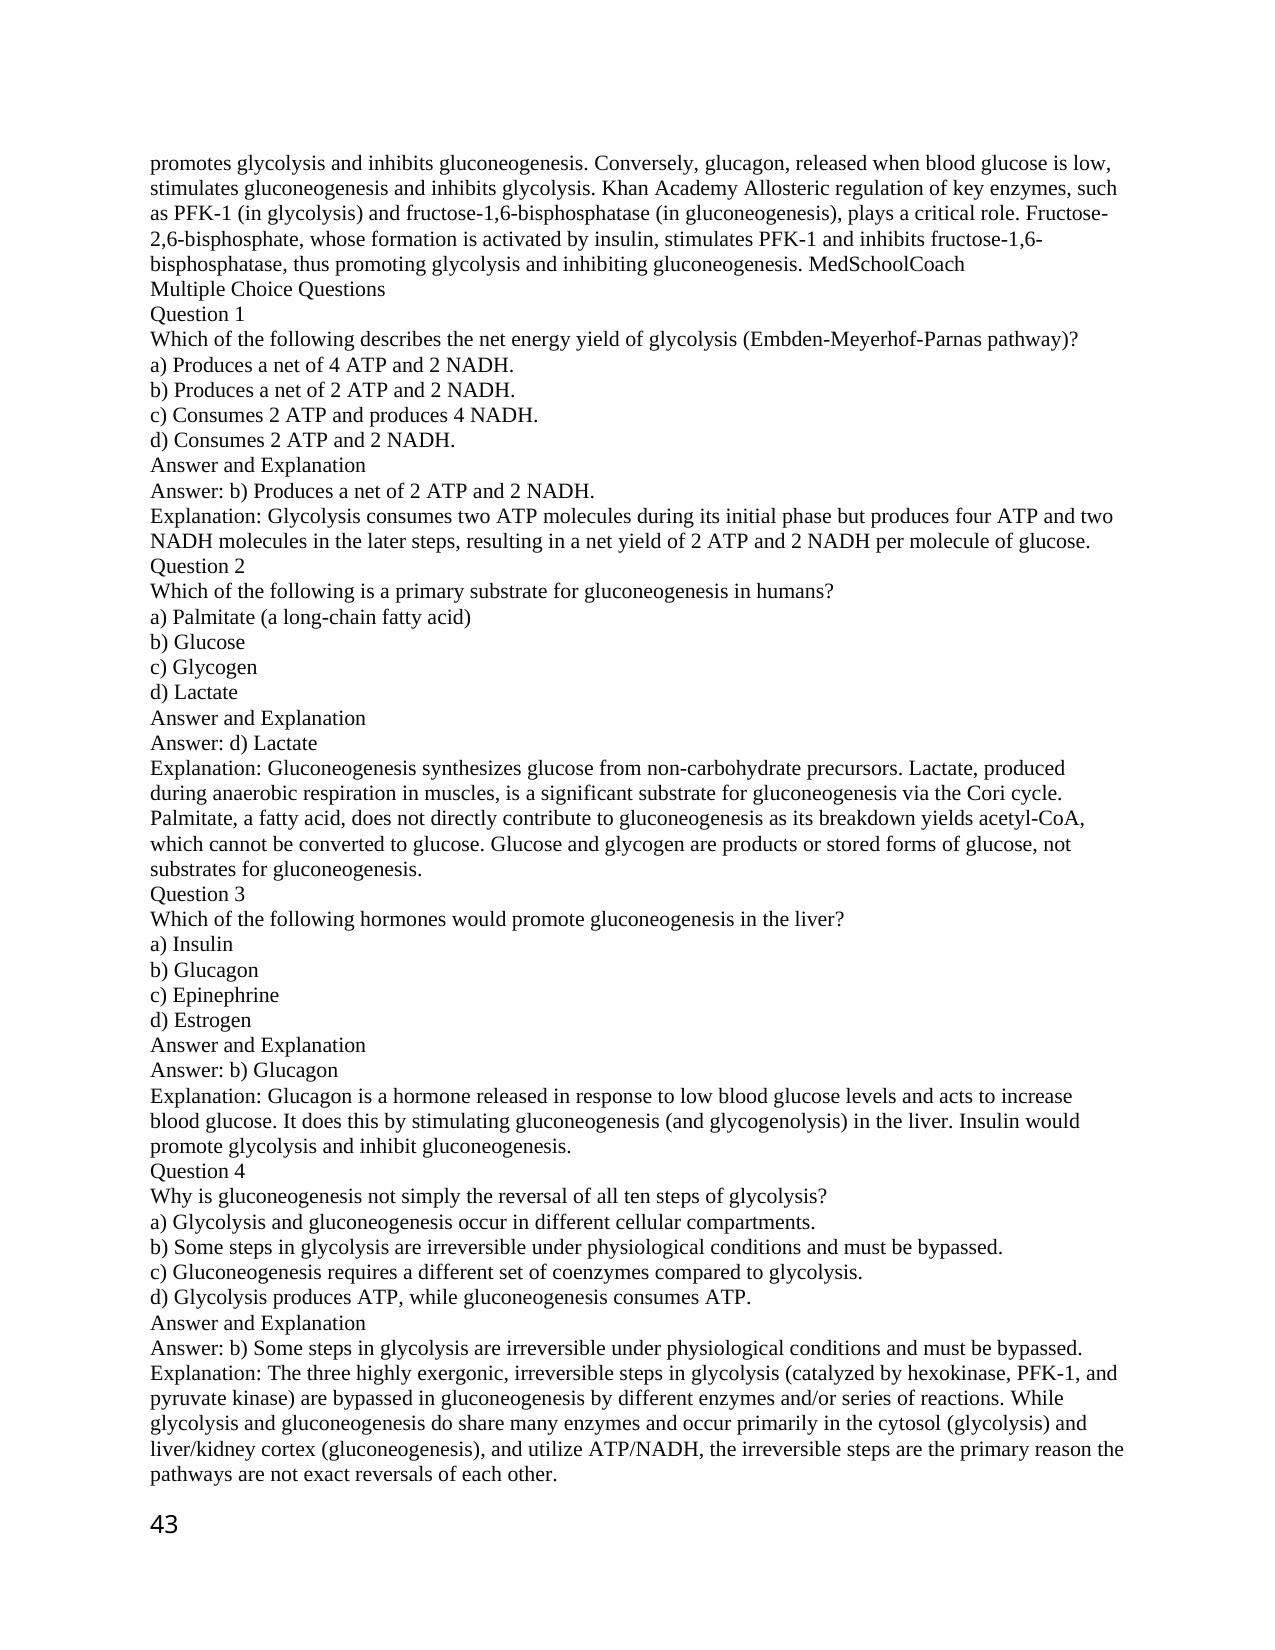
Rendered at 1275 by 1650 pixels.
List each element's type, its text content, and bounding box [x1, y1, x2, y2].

text Answer and Explanation [150, 704, 1125, 730]
text a) Glycolysis and gluconeogenesis occur in different cellular compartments. b) Some steps in glycolysis are irreversible under physiological conditions and must be bypassed. c) Gluconeogenesis requires a different set of coenzymes compared to glycolysis. d) Glycolysis produces ATP, while gluconeogenesis consumes ATP. [150, 1209, 1125, 1309]
text Which of the following is a primary substrate for gluconeogenesis in humans? [150, 578, 1125, 604]
text Answer: b) Some steps in glycolysis are irreversible under physiological conditions and must be bypassed. [150, 1335, 1125, 1360]
text Answer and Explanation [150, 1032, 1125, 1057]
text Answer: b) Produces a net of 2 ATP and 2 NADH. [150, 478, 1125, 503]
text a) Insulin b) Glucagon c) Epinephrine d) Estrogen [150, 931, 1125, 1032]
text Answer and Explanation [150, 452, 1125, 478]
text Why is gluconeogenesis not simply the reversal of all ten steps of glycolysis? [150, 1183, 1125, 1209]
text a) Produces a net of 4 ATP and 2 NADH. b) Produces a net of 2 ATP and 2 NADH. c) Consumes 2 ATP and produces 4 NADH. d) Consumes 2 ATP and 2 NADH. [150, 352, 1125, 452]
text Explanation: Gluconeogenesis synthesizes glucose from non-carbohydrate precursors. Lactate, produced during anaerobic respiration in muscles, is a significant substrate for gluconeogenesis via the Cori cycle. Palmitate, a fatty acid, does not directly contribute to gluconeogenesis as its breakdown yields acetyl-CoA, which cannot be converted to glucose. Glucose and glycogen are products or stored forms of glucose, not substrates for gluconeogenesis. [150, 755, 1125, 881]
text Question 2 [150, 553, 1125, 578]
text Which of the following describes the net energy yield of glycolysis (Embden-Meyerhof-Parnas pathway)? [150, 326, 1125, 352]
text Explanation: Glycolysis consumes two ATP molecules during its initial phase but produces four ATP and two NADH molecules in the later steps, resulting in a net yield of 2 ATP and 2 NADH per molecule of glucose. [150, 503, 1125, 553]
text Answer: d) Lactate [150, 730, 1125, 755]
text Question 3 [150, 881, 1125, 906]
text Answer: b) Glucagon [150, 1057, 1125, 1083]
text Explanation: Glucagon is a hormone released in response to low blood glucose levels and acts to increase blood glucose. It does this by stimulating gluconeogenesis (and glycogenolysis) in the liver. Insulin would promote glycolysis and inhibit gluconeogenesis. [150, 1083, 1125, 1158]
text Question 4 [150, 1158, 1125, 1183]
text Multiple Choice Questions [150, 276, 1125, 301]
text Which of the following hormones would promote gluconeogenesis in the liver? [150, 906, 1125, 931]
text a) Palmitate (a long-chain fatty acid) b) Glucose c) Glycogen d) Lactate [150, 604, 1125, 704]
text Question 1 [150, 301, 1125, 326]
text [150, 150, 1125, 276]
text Answer and Explanation [150, 1309, 1125, 1335]
text Explanation: The three highly exergonic, irreversible steps in glycolysis (catalyzed by hexokinase, PFK-1, and pyruvate kinase) are bypassed in gluconeogenesis by different enzymes and/or series of reactions. While glycolysis and gluconeogenesis do share many enzymes and occur primarily in the cytosol (glycolysis) and liver/kidney cortex (gluconeogenesis), and utilize ATP/NADH, the irreversible steps are the primary reason the pathways are not exact reversals of each other. [150, 1360, 1125, 1486]
